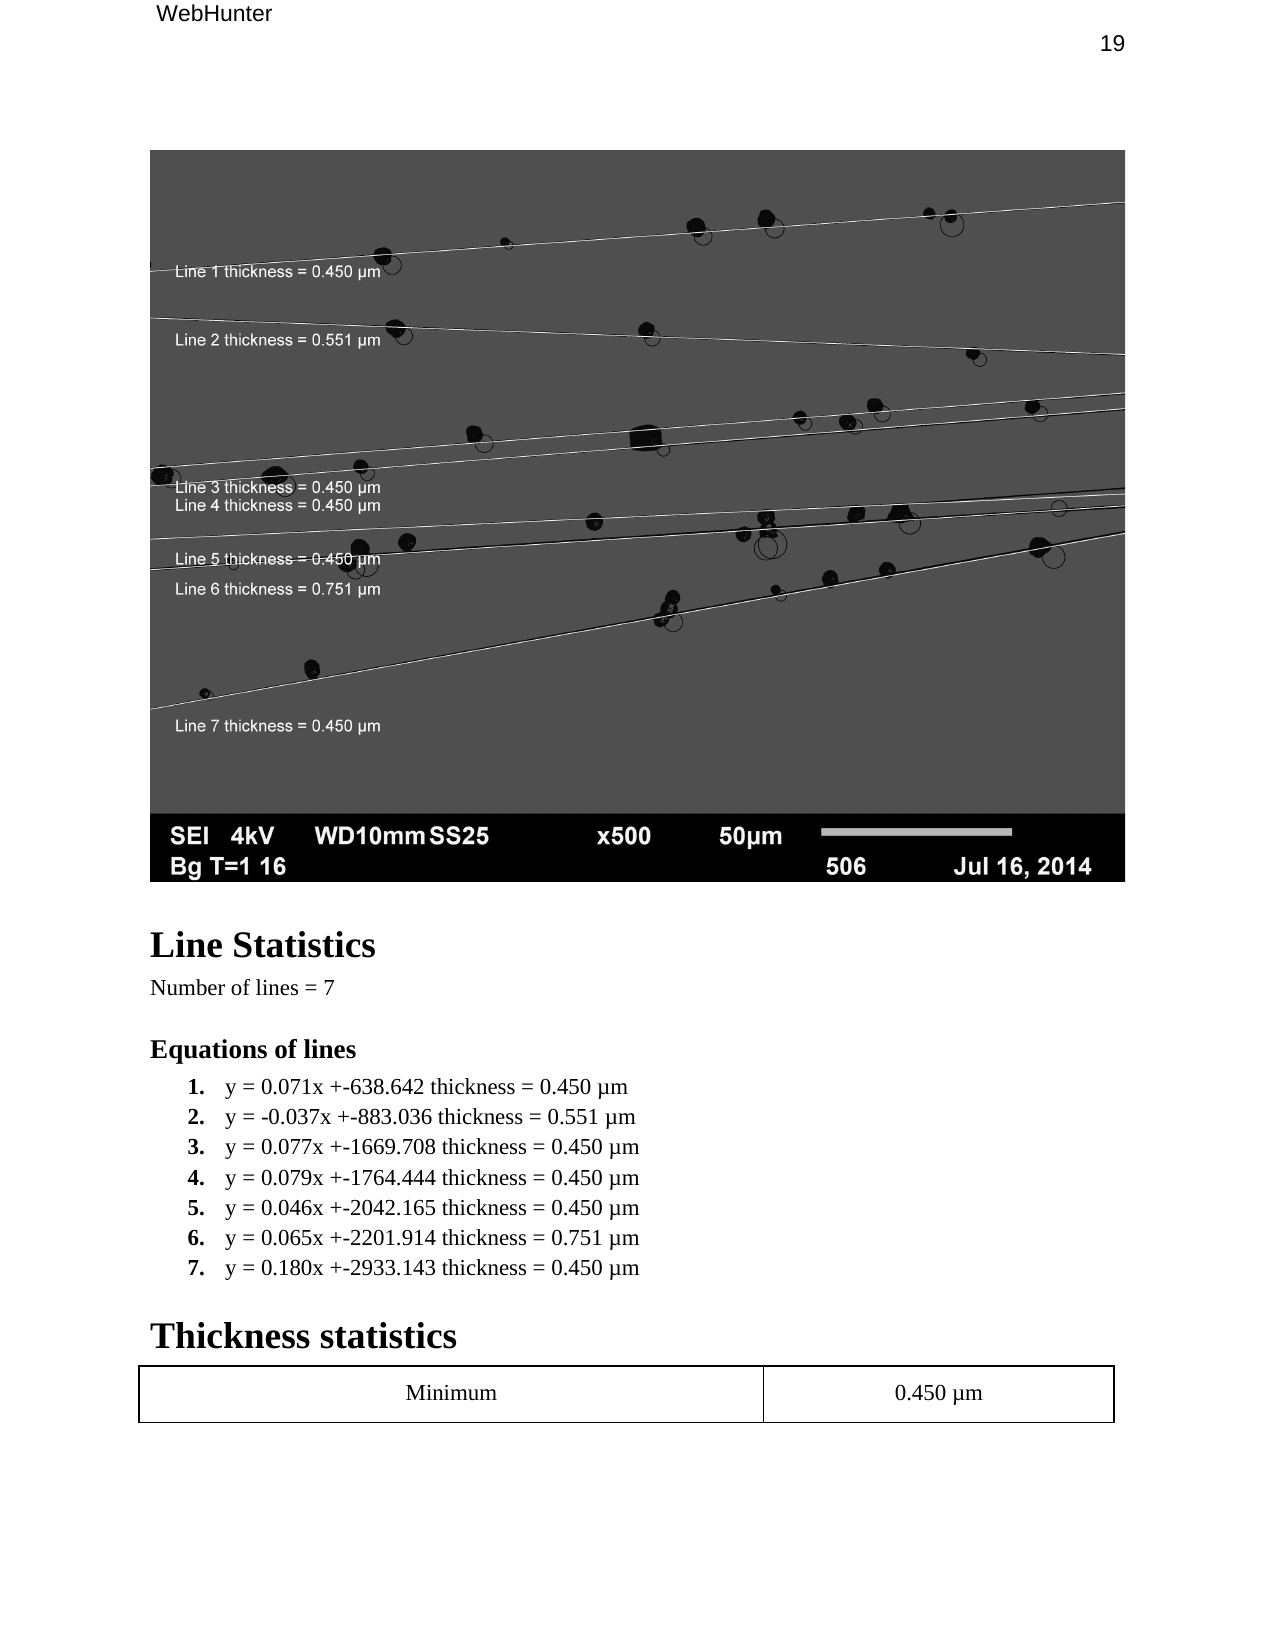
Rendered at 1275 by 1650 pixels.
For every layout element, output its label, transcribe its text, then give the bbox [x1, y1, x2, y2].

table_header Minimum [140, 1367, 763, 1422]
list y = 0.180x +-2933.143 thickness = 0.450 µm [187, 1254, 1125, 1281]
list y = 0.071x +-638.642 thickness = 0.450 µm [187, 1073, 1125, 1099]
table_header 0.450 µm [764, 1367, 1113, 1422]
picture [150, 150, 1125, 882]
list y = 0.046x +-2042.165 thickness = 0.450 µm [187, 1194, 1125, 1220]
list y = 0.065x +-2201.914 thickness = 0.751 µm [187, 1224, 1125, 1250]
list y = 0.079x +-1764.444 thickness = 0.450 µm [187, 1163, 1125, 1190]
subtitle Equations of lines [150, 1033, 1125, 1064]
subtitle Thickness statistics [150, 1313, 1125, 1357]
list y = 0.077x +-1669.708 thickness = 0.450 µm [187, 1133, 1125, 1160]
list y = -0.037x +-883.036 thickness = 0.551 µm [187, 1103, 1125, 1129]
text Number of lines = 7 [150, 974, 1125, 1000]
subtitle Line Statistics [150, 923, 1125, 966]
